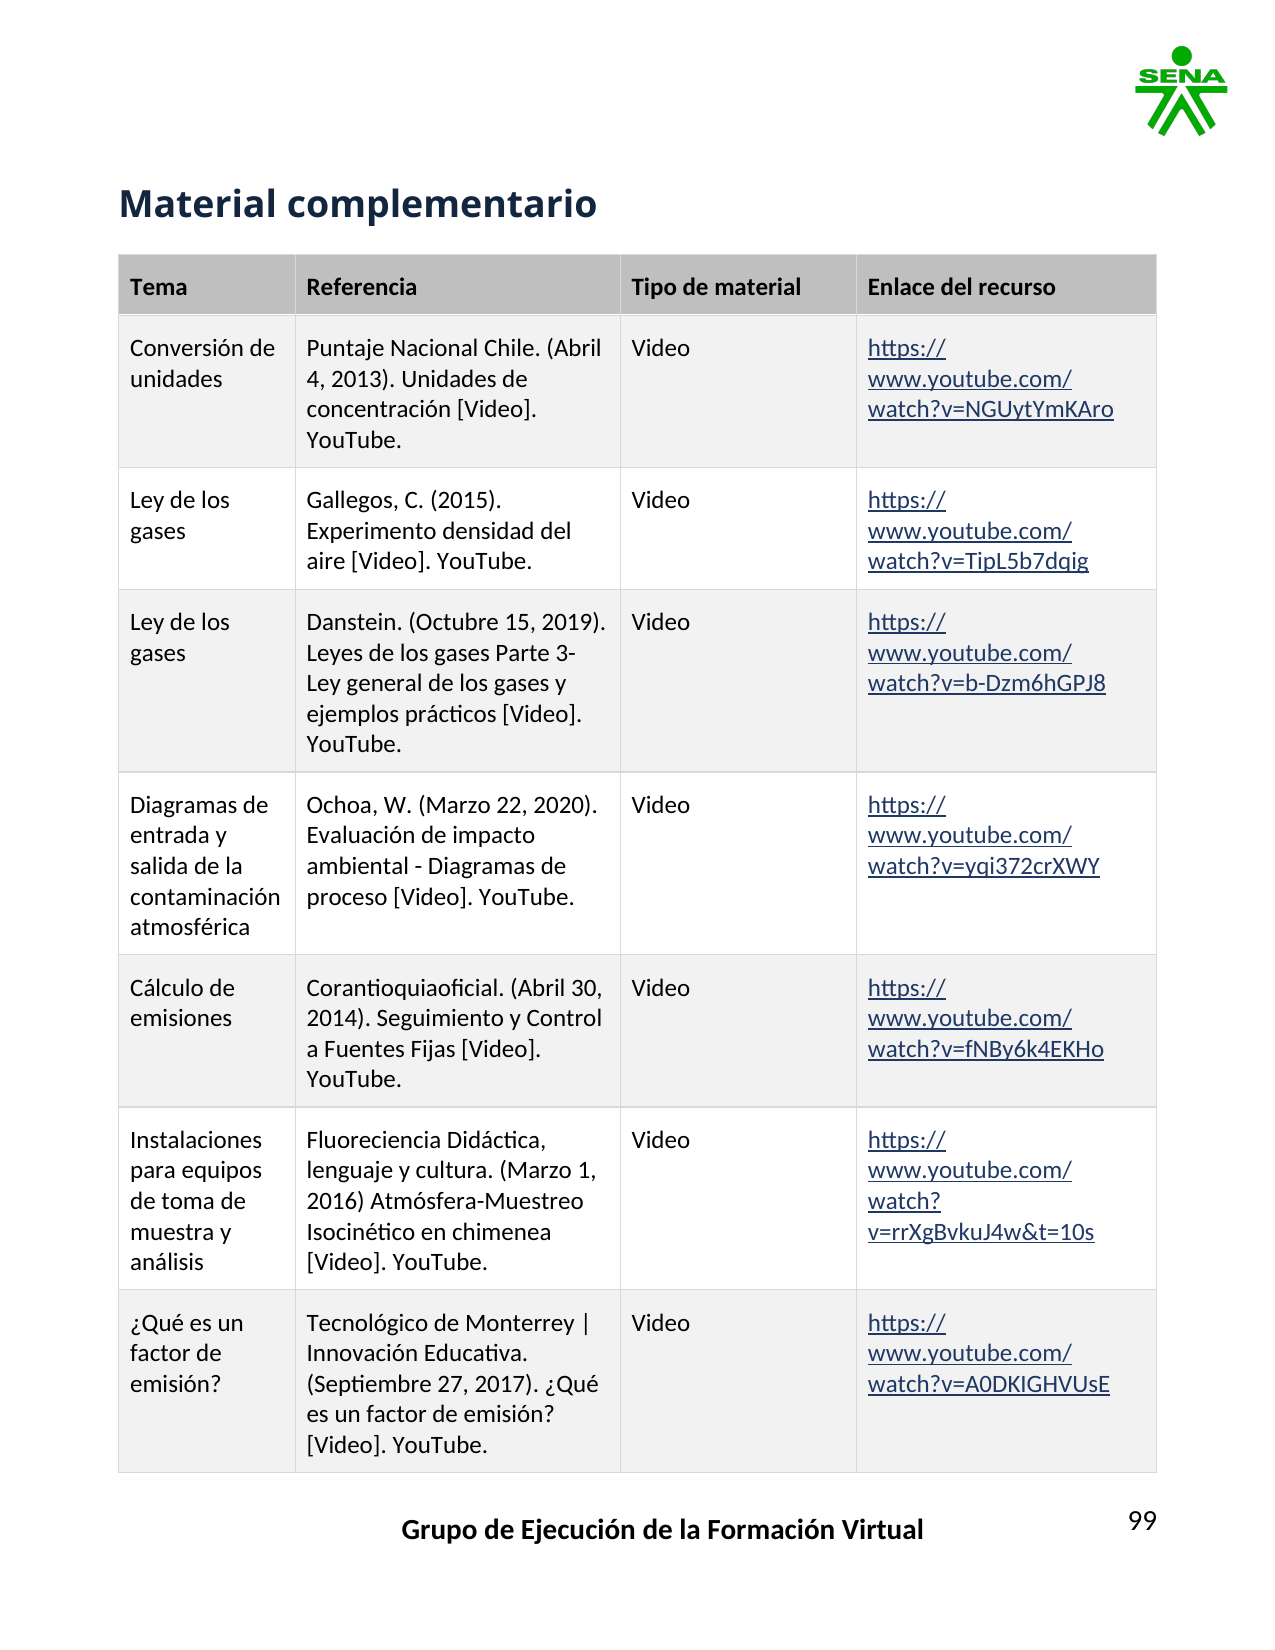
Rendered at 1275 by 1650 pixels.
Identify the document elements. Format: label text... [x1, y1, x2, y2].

table_cell Gallegos, C. (2015). Experimento densidad del aire [Video]. YouTube. [296, 468, 620, 588]
table_cell ¿Qué es un factor de emisión? [119, 1290, 295, 1472]
table_cell Fluoreciencia Didáctica, lenguaje y cultura. (Marzo 1, 2016) Atmósfera-Muestreo Isocinético en chimenea [Video]. YouTube. [296, 1108, 620, 1289]
table_cell Video [621, 1108, 856, 1289]
table_cell Tecnológico de Monterrey | Innovación Educativa. (Septiembre 27, 2017). ¿Qué es un factor de emisión? [Video]. YouTube. [296, 1290, 620, 1472]
table_cell https://www.youtube.com/watch?v=yqi372crXWY [857, 773, 1156, 954]
table_header Tipo de material [621, 255, 856, 314]
table_cell https://www.youtube.com/watch?v=NGUytYmKAro [857, 316, 1156, 467]
table_cell https://www.youtube.com/watch?v=fNBy6k4EKHo [857, 955, 1156, 1106]
table_cell Video [621, 468, 856, 588]
table_cell Danstein. (Octubre 15, 2019). Leyes de los gases Parte 3-Ley general de los gases y ejemplos prácticos [Video]. YouTube. [296, 590, 620, 771]
table_cell Video [621, 590, 856, 771]
table_cell Ochoa, W. (Marzo 22, 2020). Evaluación de impacto ambiental - Diagramas de proceso [Video]. YouTube. [296, 773, 620, 954]
table_cell Cálculo de emisiones [119, 955, 295, 1106]
table_cell Diagramas de entrada y salida de la contaminación atmosférica [119, 773, 295, 954]
table_cell Ley de los gases [119, 590, 295, 771]
table_cell https://www.youtube.com/watch?v=TipL5b7dqig [857, 468, 1156, 588]
table_cell Instalaciones para equipos de toma de muestra y análisis [119, 1108, 295, 1289]
table_cell https://www.youtube.com/watch?v=A0DKIGHVUsE [857, 1290, 1156, 1472]
table_cell Puntaje Nacional Chile. (Abril 4, 2013). Unidades de concentración [Video]. YouTube. [296, 316, 620, 467]
table_cell Video [621, 1290, 856, 1472]
table_cell Ley de los gases [119, 468, 295, 588]
table_cell Video [621, 316, 856, 467]
table_cell Corantioquiaoficial. (Abril 30, 2014). Seguimiento y Control a Fuentes Fijas [Video]. YouTube. [296, 955, 620, 1106]
table_header Enlace del recurso [857, 255, 1156, 314]
table_cell Video [621, 773, 856, 954]
table_cell Conversión de unidades [119, 316, 295, 467]
table_header Tema [119, 255, 295, 314]
text Material complementario [118, 177, 1157, 228]
table_header Referencia [296, 255, 620, 314]
table_cell Video [621, 955, 856, 1106]
table_cell https://www.youtube.com/watch?v=rrXgBvkuJ4w&t=10s [857, 1108, 1156, 1289]
picture [1135, 46, 1228, 136]
table_cell https://www.youtube.com/watch?v=b-Dzm6hGPJ8 [857, 590, 1156, 771]
